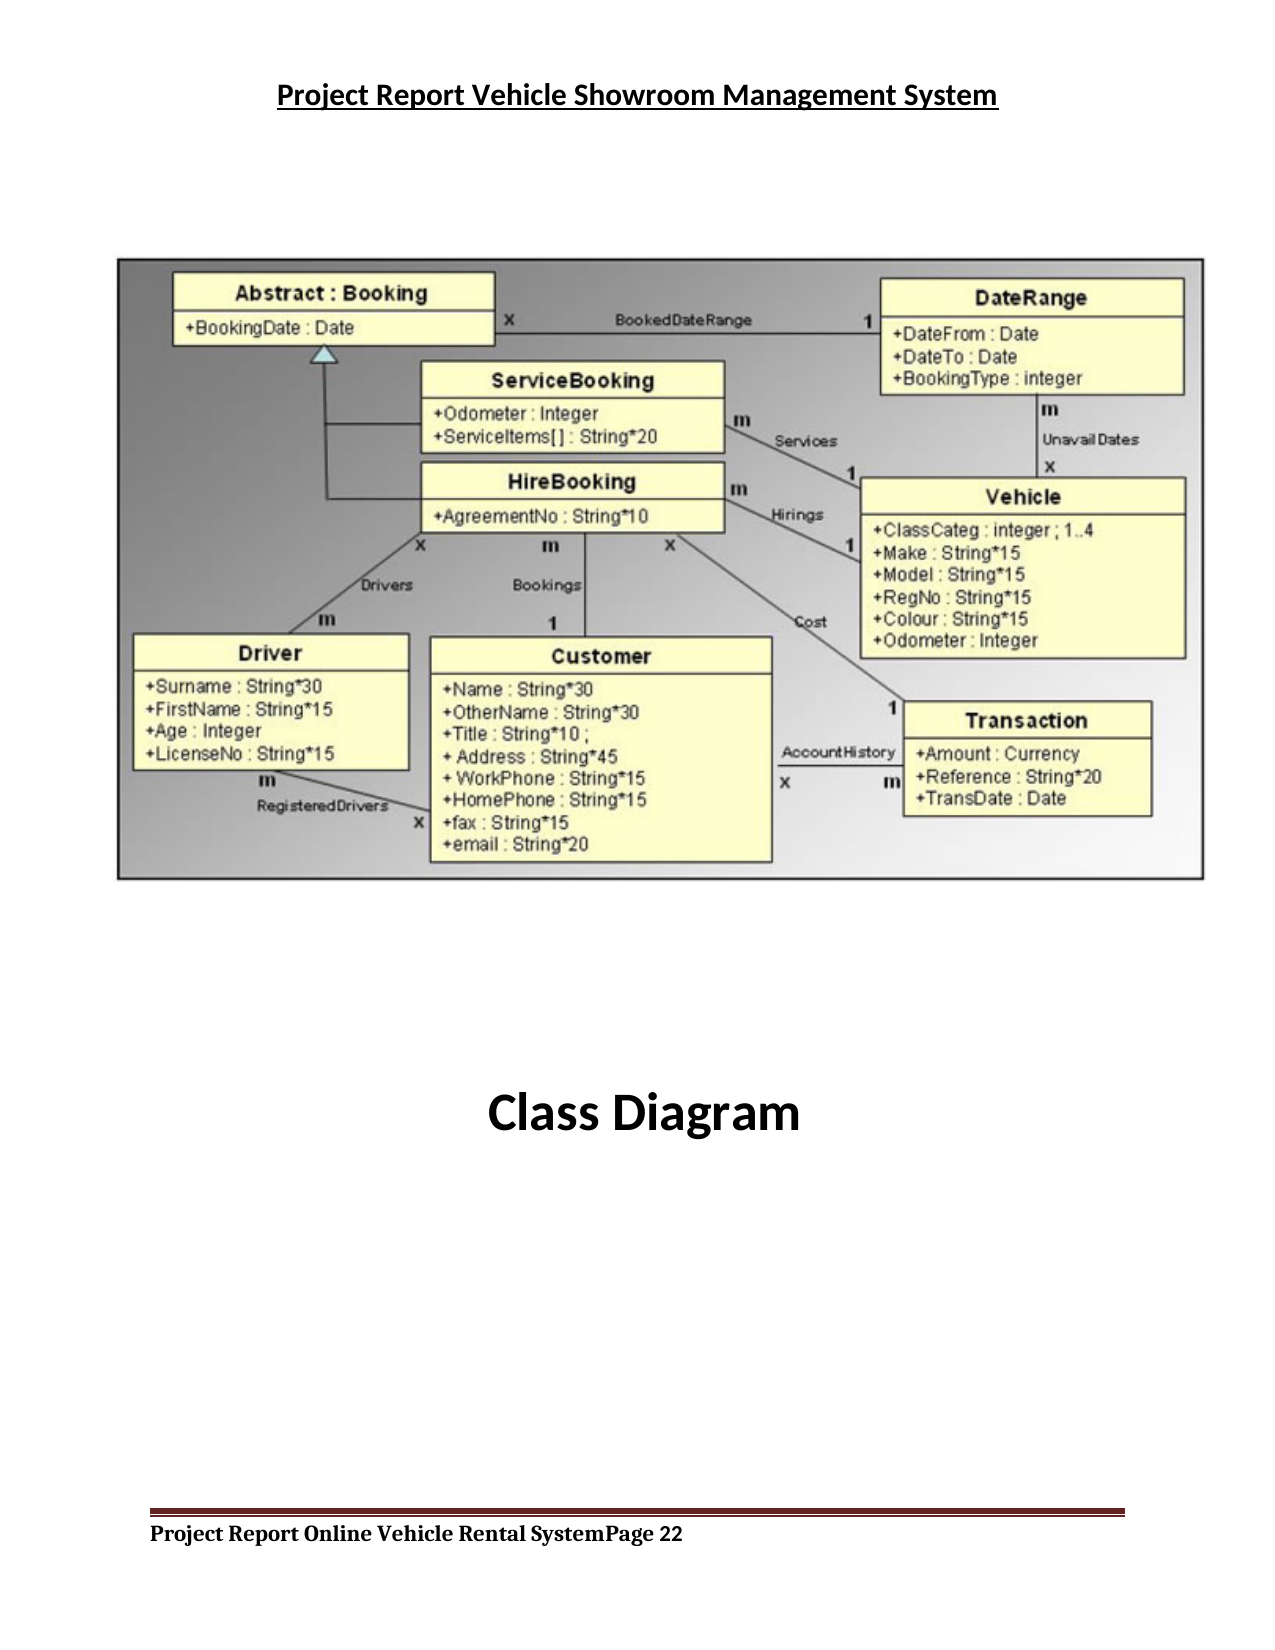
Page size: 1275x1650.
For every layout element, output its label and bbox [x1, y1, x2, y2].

picture [111, 252, 1210, 887]
